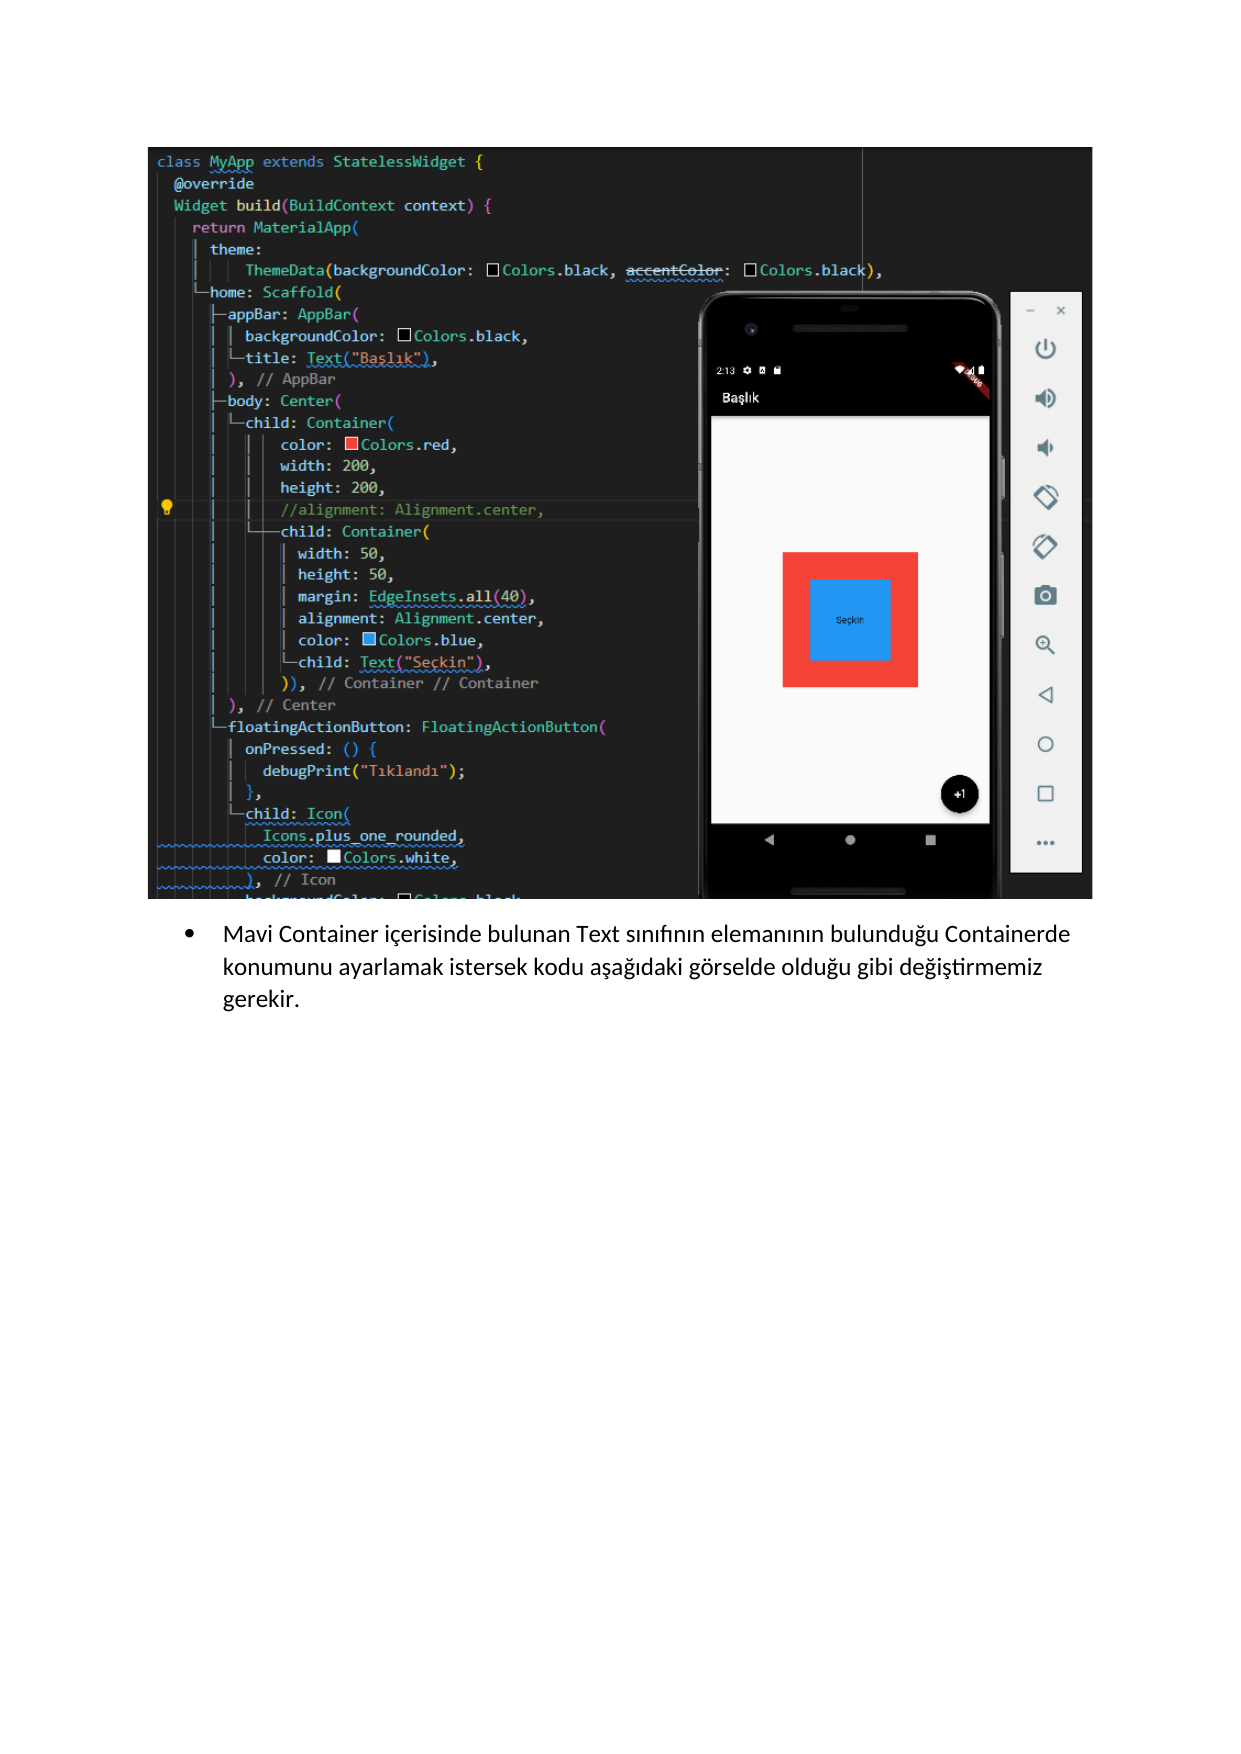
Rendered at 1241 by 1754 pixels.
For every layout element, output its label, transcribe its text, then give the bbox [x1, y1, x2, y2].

picture [147, 147, 1093, 899]
list Mavi Container içerisinde bulunan Text sınıfının elemanının bulunduğu Containerde konumunu ayarlamak istersek kodu aşağıdaki görselde olduğu gibi değiştirmemiz gerekir. [185, 918, 1093, 1014]
